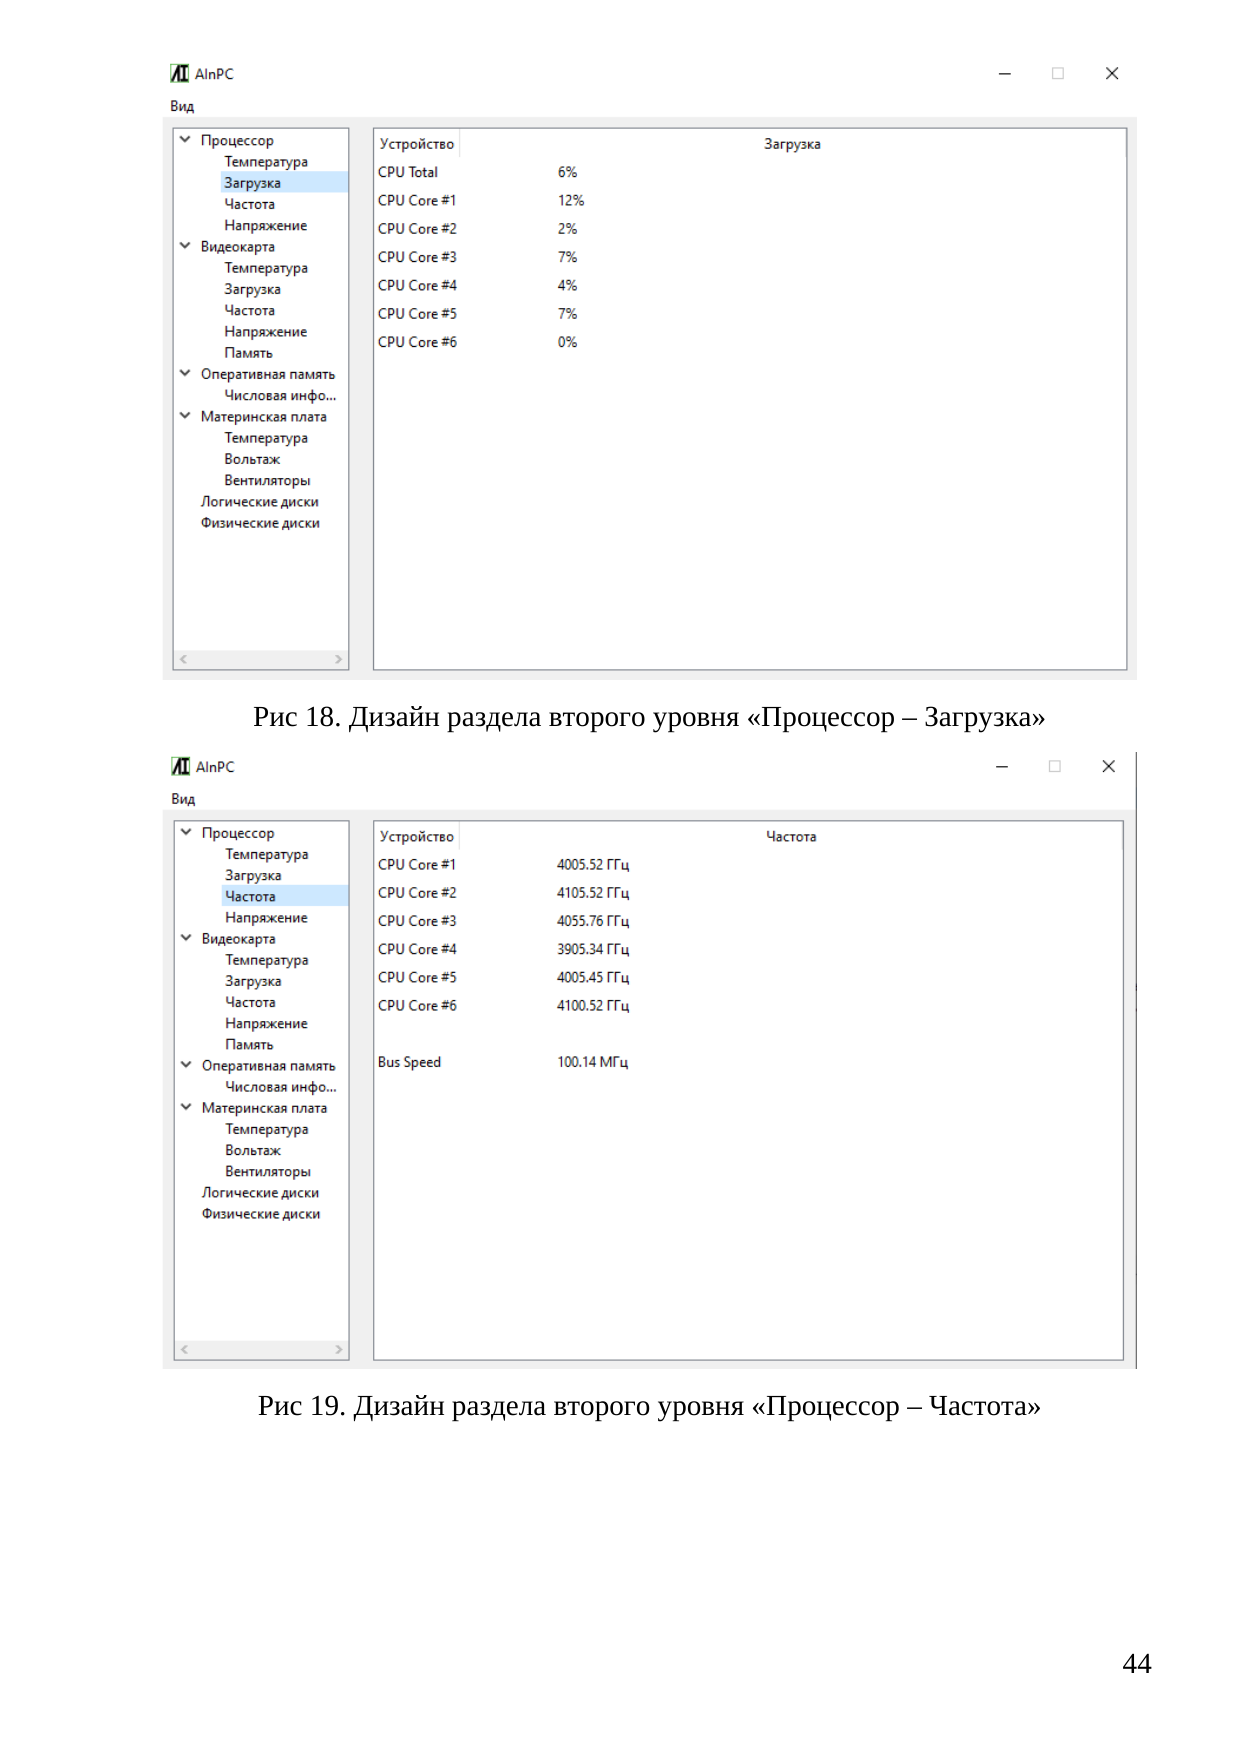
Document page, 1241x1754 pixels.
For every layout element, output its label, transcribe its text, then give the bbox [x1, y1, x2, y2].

text Рис 18. Дизайн раздела второго уровня «Процессор – Загрузка» [148, 699, 1152, 733]
picture [162, 59, 1137, 680]
text Рис 19. Дизайн раздела второго уровня «Процессор – Частота» [148, 1388, 1152, 1422]
picture [162, 752, 1137, 1369]
